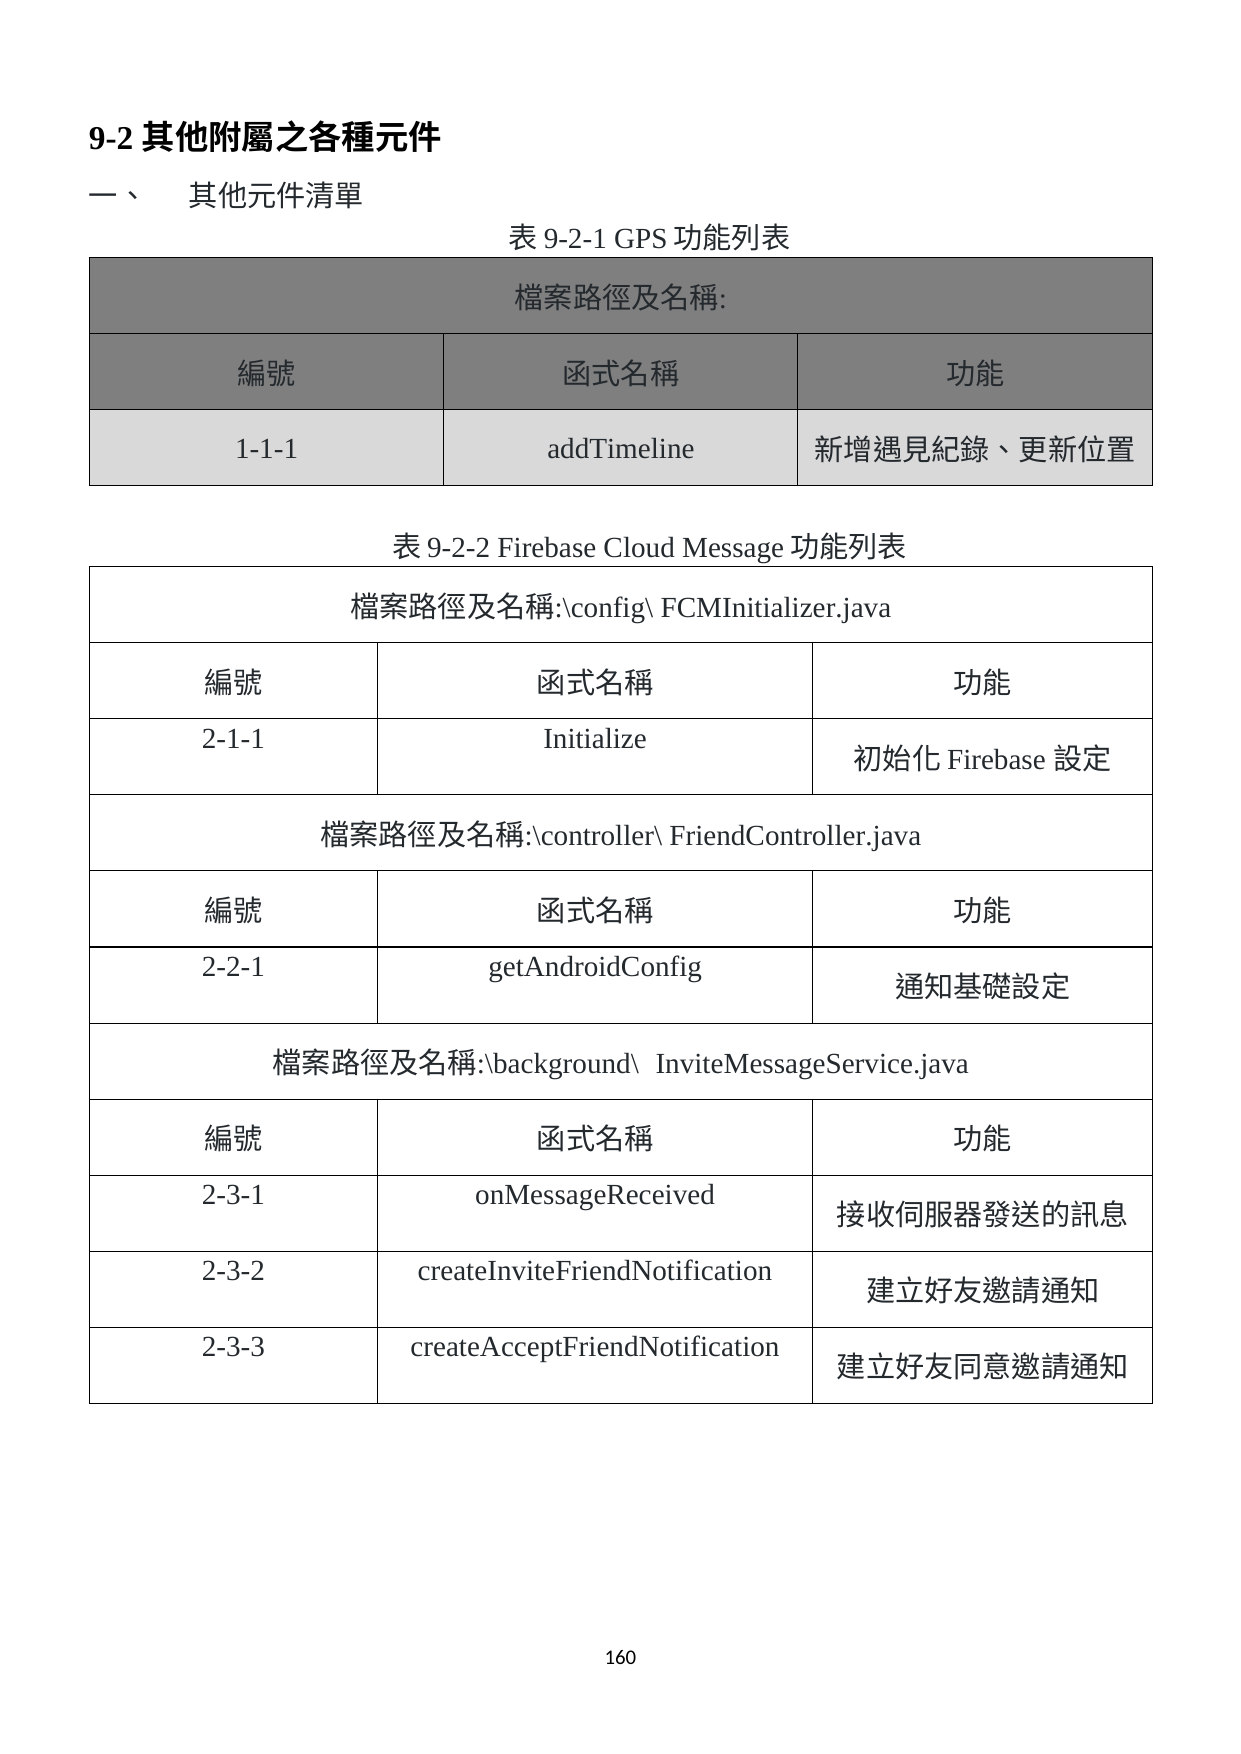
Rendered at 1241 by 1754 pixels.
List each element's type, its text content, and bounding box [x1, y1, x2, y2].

list 其他元件清單 [89, 173, 1152, 215]
table_cell 函式名稱 [378, 1100, 812, 1174]
table_cell 2-3-3 [90, 1328, 377, 1403]
table_cell 編號 [90, 334, 443, 409]
table_header 檔案路徑及名稱:\config\ FCMInitializer.java [90, 567, 1152, 642]
table_cell 功能 [813, 1100, 1152, 1174]
table_cell 初始化Firebase 設定 [813, 719, 1152, 794]
table_cell 2-1-1 [90, 719, 377, 794]
table_cell 編號 [90, 1100, 377, 1174]
table_cell 建立好友邀請通知 [813, 1252, 1152, 1327]
table_cell 建立好友同意邀請通知 [813, 1328, 1152, 1403]
table_cell Initialize [378, 719, 812, 794]
table_cell 編號 [90, 871, 377, 946]
table_cell createAcceptFriendNotification [378, 1328, 812, 1403]
table_cell 函式名稱 [378, 871, 812, 946]
table_header 檔案路徑及名稱: [90, 258, 1152, 333]
text 表9-2-2 Firebase Cloud Message功能列表 [147, 524, 1152, 566]
table_cell addTimeline [444, 410, 797, 485]
text 表9-2-1 GPS功能列表 [89, 215, 1152, 257]
table_cell 功能 [798, 334, 1152, 409]
table_cell getAndroidConfig [378, 948, 812, 1022]
text 9-2 其他附屬之各種元件 [89, 98, 1152, 173]
table_cell 1-1-1 [90, 410, 443, 485]
table_cell 功能 [813, 643, 1152, 718]
table_cell 新增遇見紀錄、更新位置 [798, 410, 1152, 485]
table_cell 2-2-1 [90, 948, 377, 1022]
table_cell createInviteFriendNotification [378, 1252, 812, 1327]
table_cell 函式名稱 [444, 334, 797, 409]
table_cell 2-3-2 [90, 1252, 377, 1327]
table_cell 檔案路徑及名稱:\controller\ FriendController.java [90, 795, 1152, 870]
table_cell 檔案路徑及名稱:\background\ InviteMessageService.java [90, 1024, 1152, 1098]
table_cell 函式名稱 [378, 643, 812, 718]
table_cell 接收伺服器發送的訊息 [813, 1176, 1152, 1251]
table_cell 2-3-1 [90, 1176, 377, 1251]
table_cell 功能 [813, 871, 1152, 946]
table_cell onMessageReceived [378, 1176, 812, 1251]
table_cell 編號 [90, 643, 377, 718]
table_cell 通知基礎設定 [813, 948, 1152, 1022]
